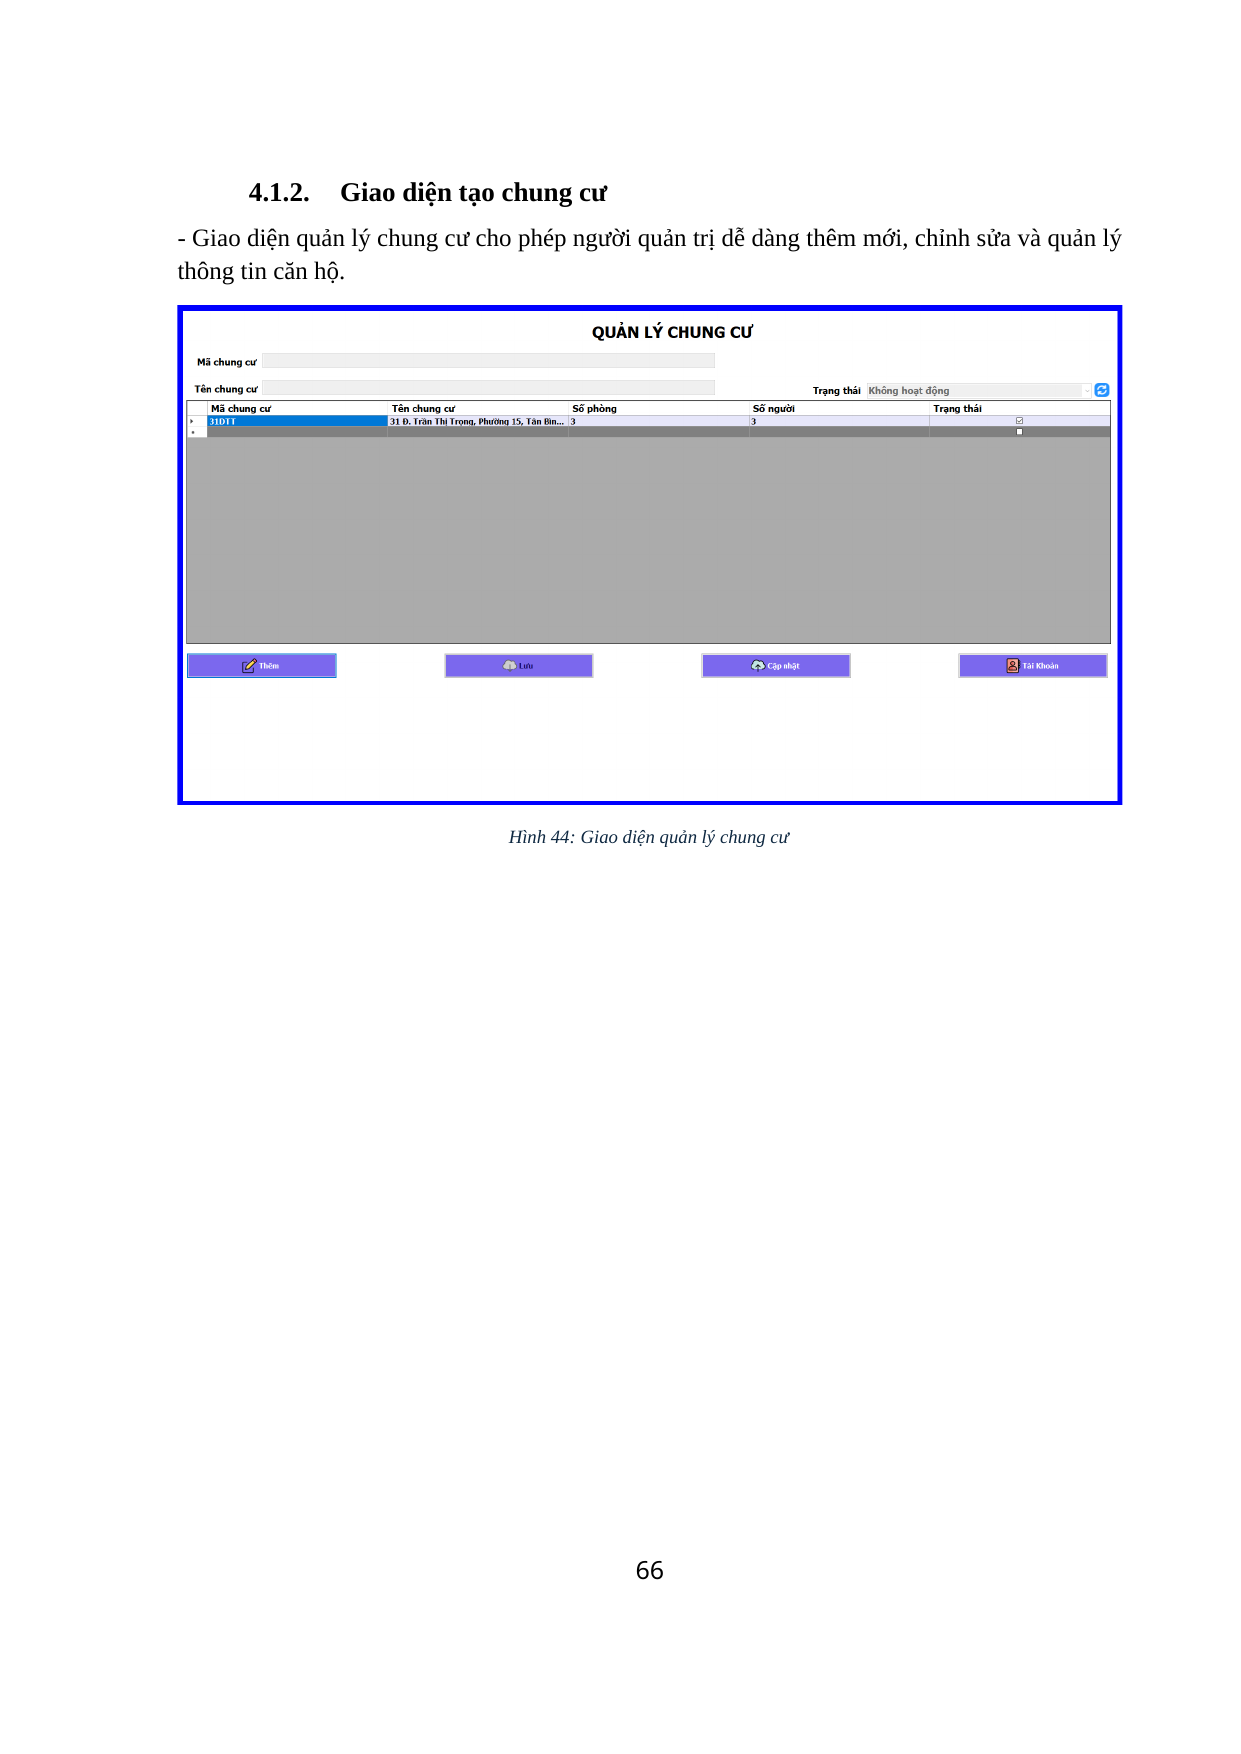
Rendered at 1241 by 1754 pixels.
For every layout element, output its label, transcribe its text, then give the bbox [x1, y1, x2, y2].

text - Giao diện quản lý chung cư cho phép người quản trị dễ dàng thêm mới, chỉnh sửa và quản lý thông tin căn hộ. [177, 223, 1122, 284]
text Hình 44: Giao diện quản lý chung cư [177, 826, 1122, 848]
subtitle Giao diện tạo chung cư [309, 176, 1122, 207]
picture [177, 305, 1123, 805]
